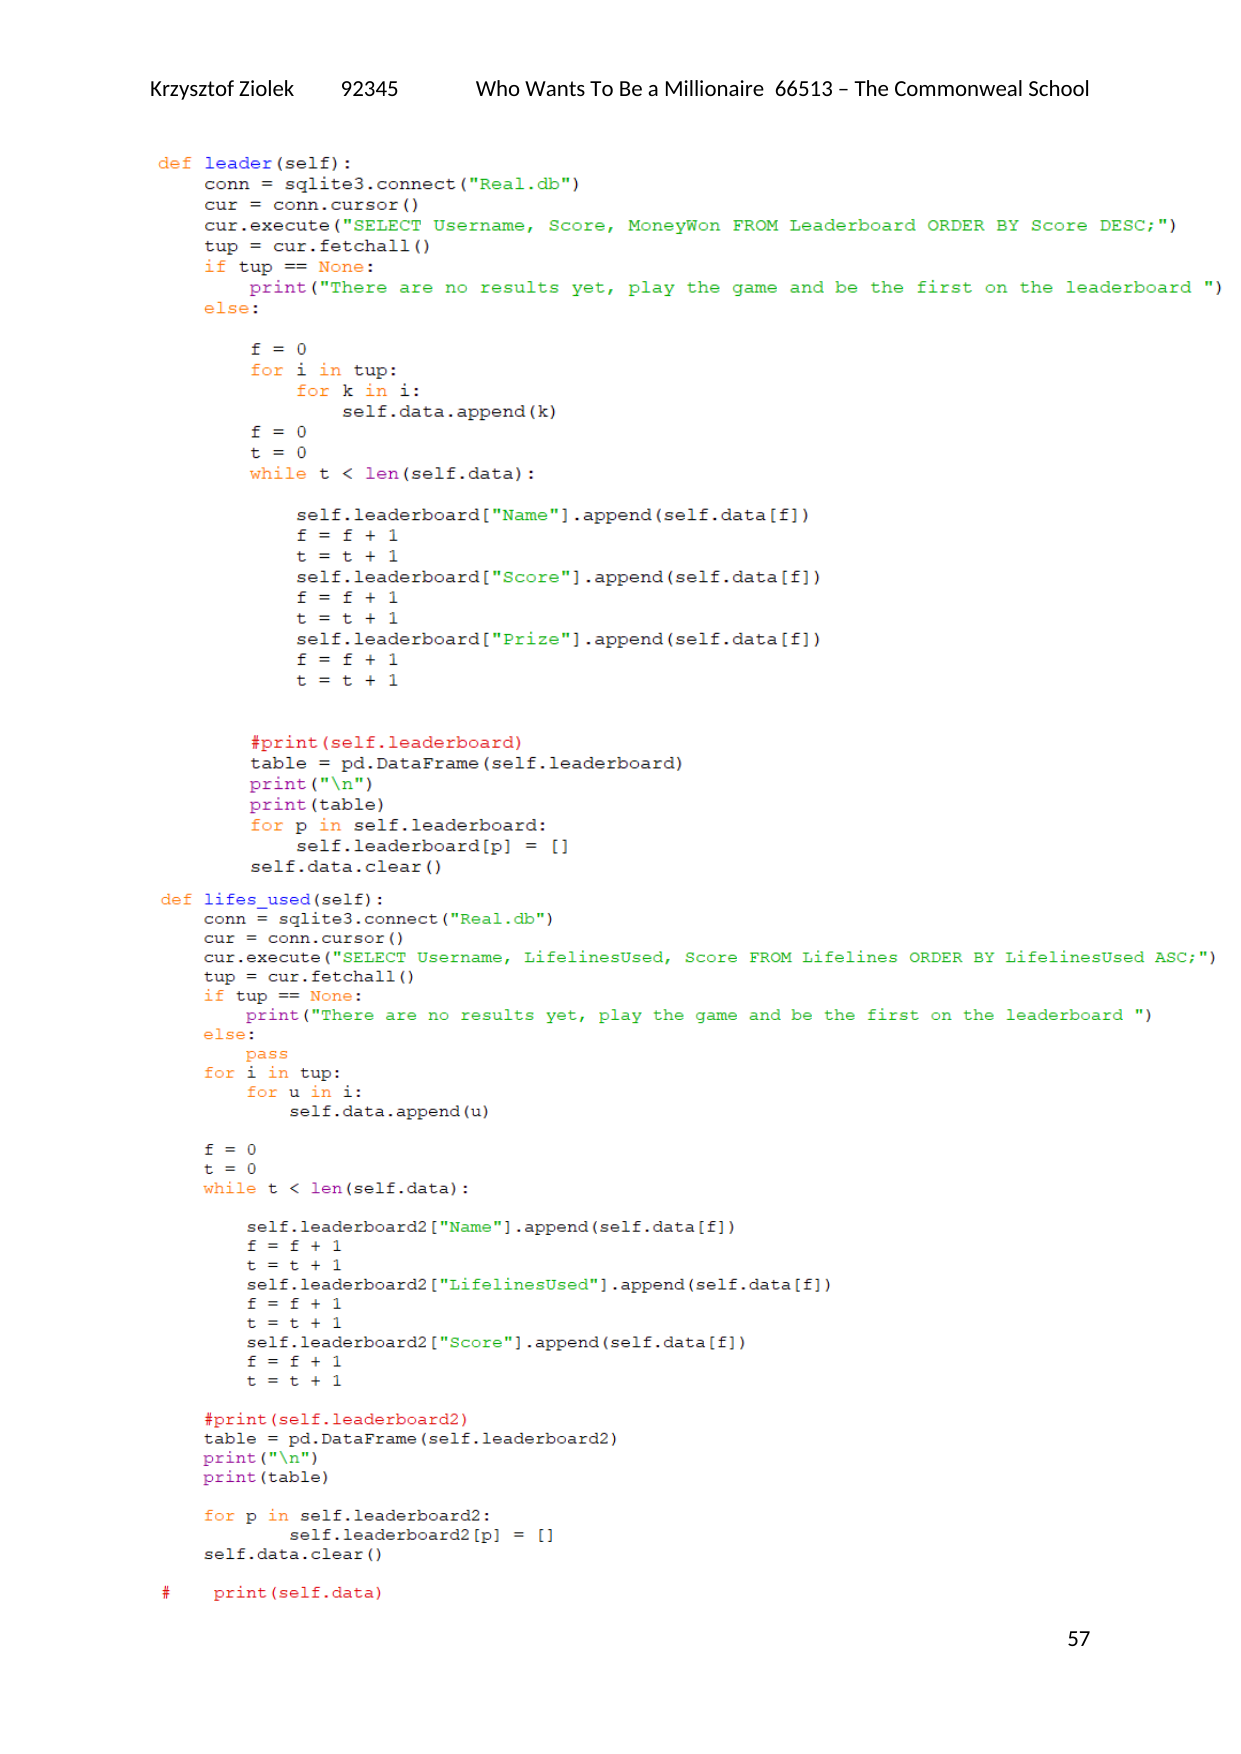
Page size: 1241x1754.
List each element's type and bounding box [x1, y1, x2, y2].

picture [150, 882, 1216, 1604]
picture [150, 150, 1227, 880]
